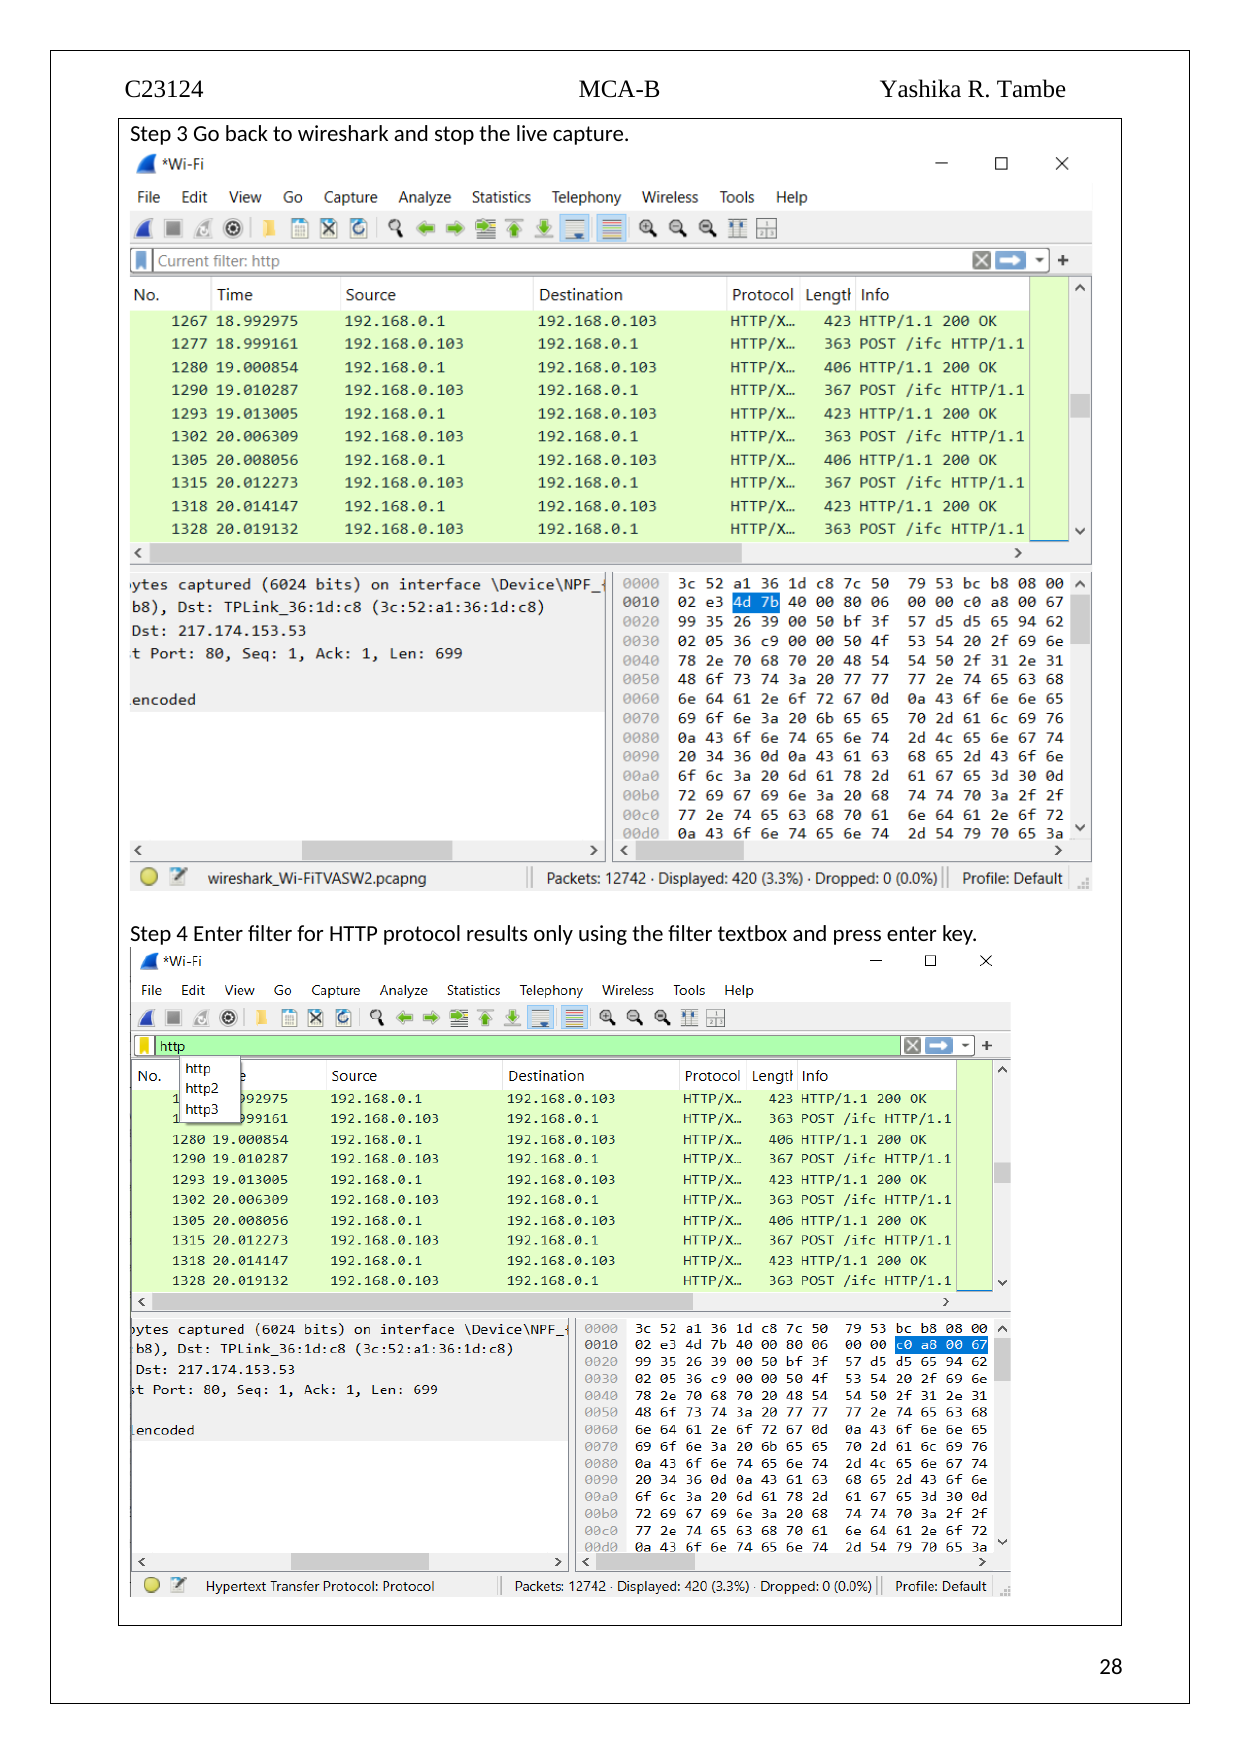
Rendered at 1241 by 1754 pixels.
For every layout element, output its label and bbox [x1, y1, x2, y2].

table_cell [119, 119, 1121, 1625]
picture [129, 947, 1011, 1597]
picture [129, 147, 1093, 891]
